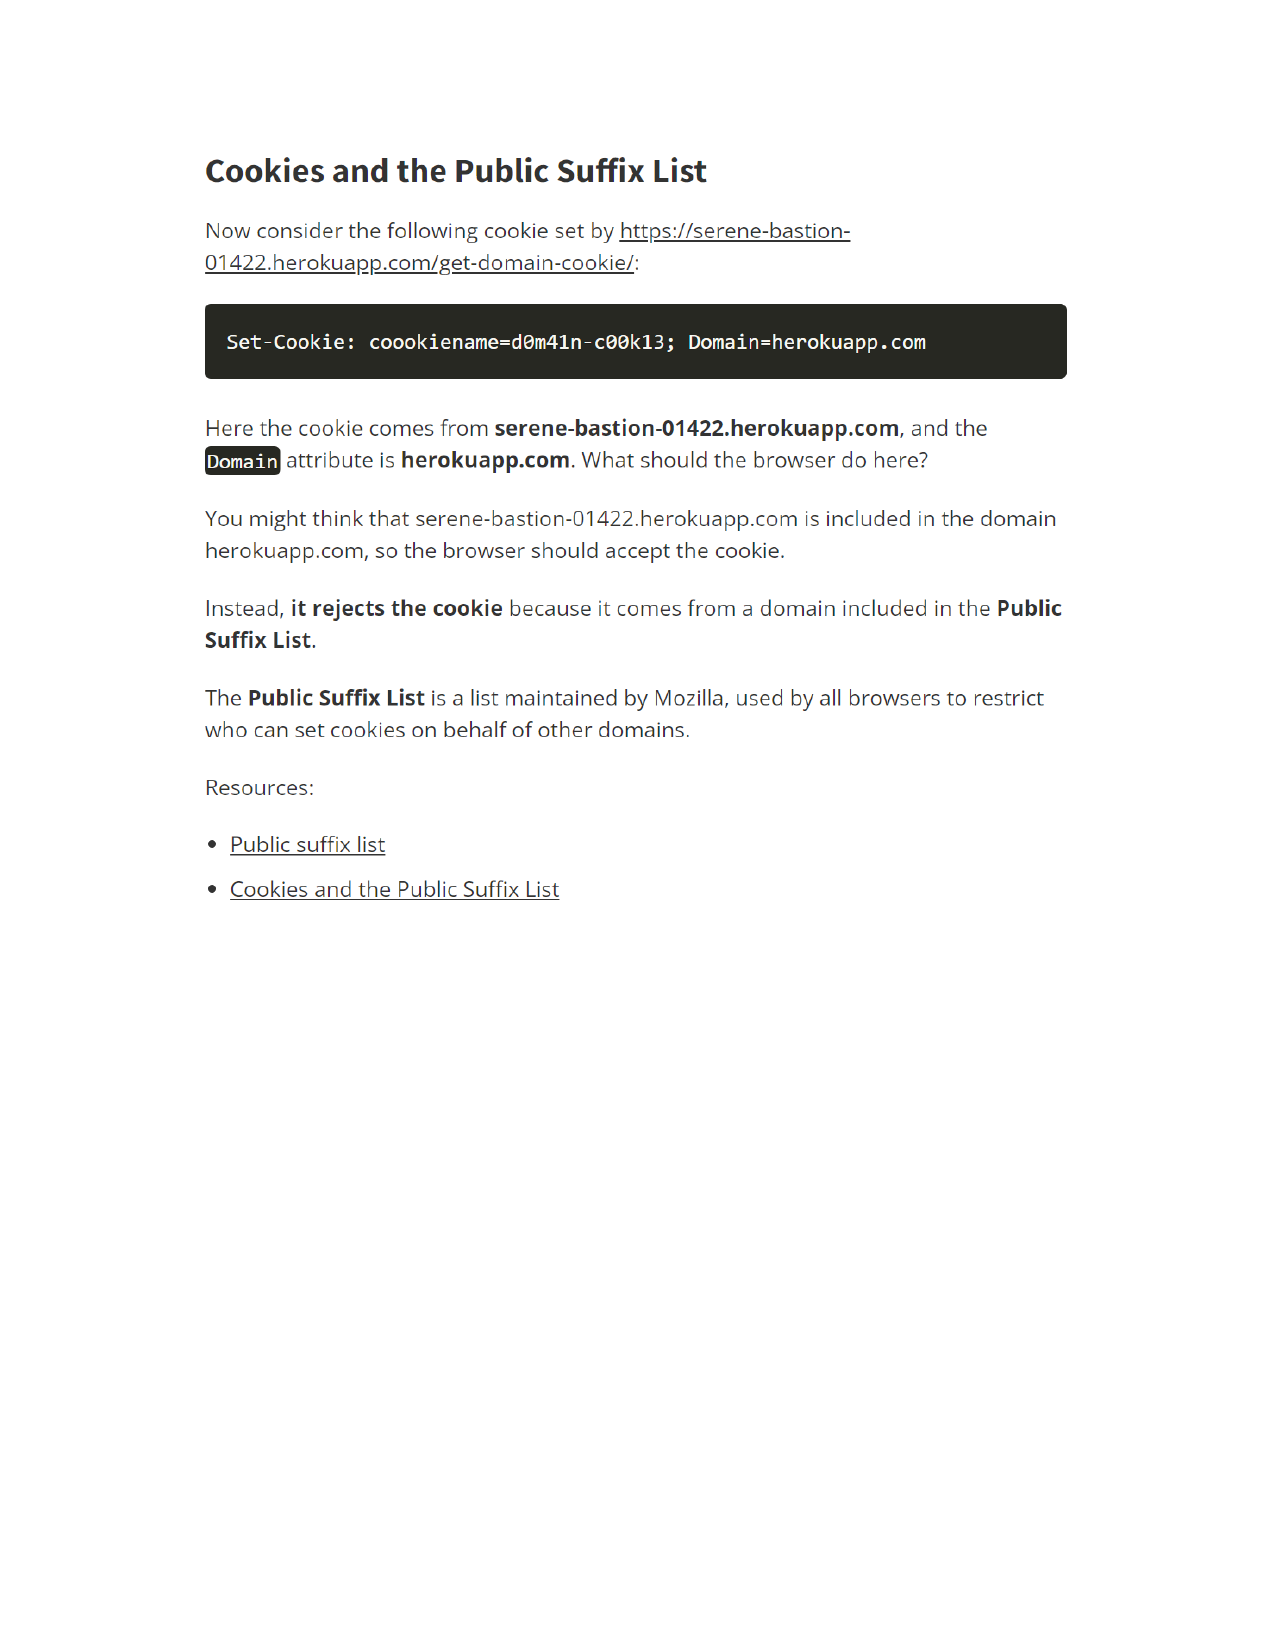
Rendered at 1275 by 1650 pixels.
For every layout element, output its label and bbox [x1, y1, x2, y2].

picture [187, 150, 1088, 937]
